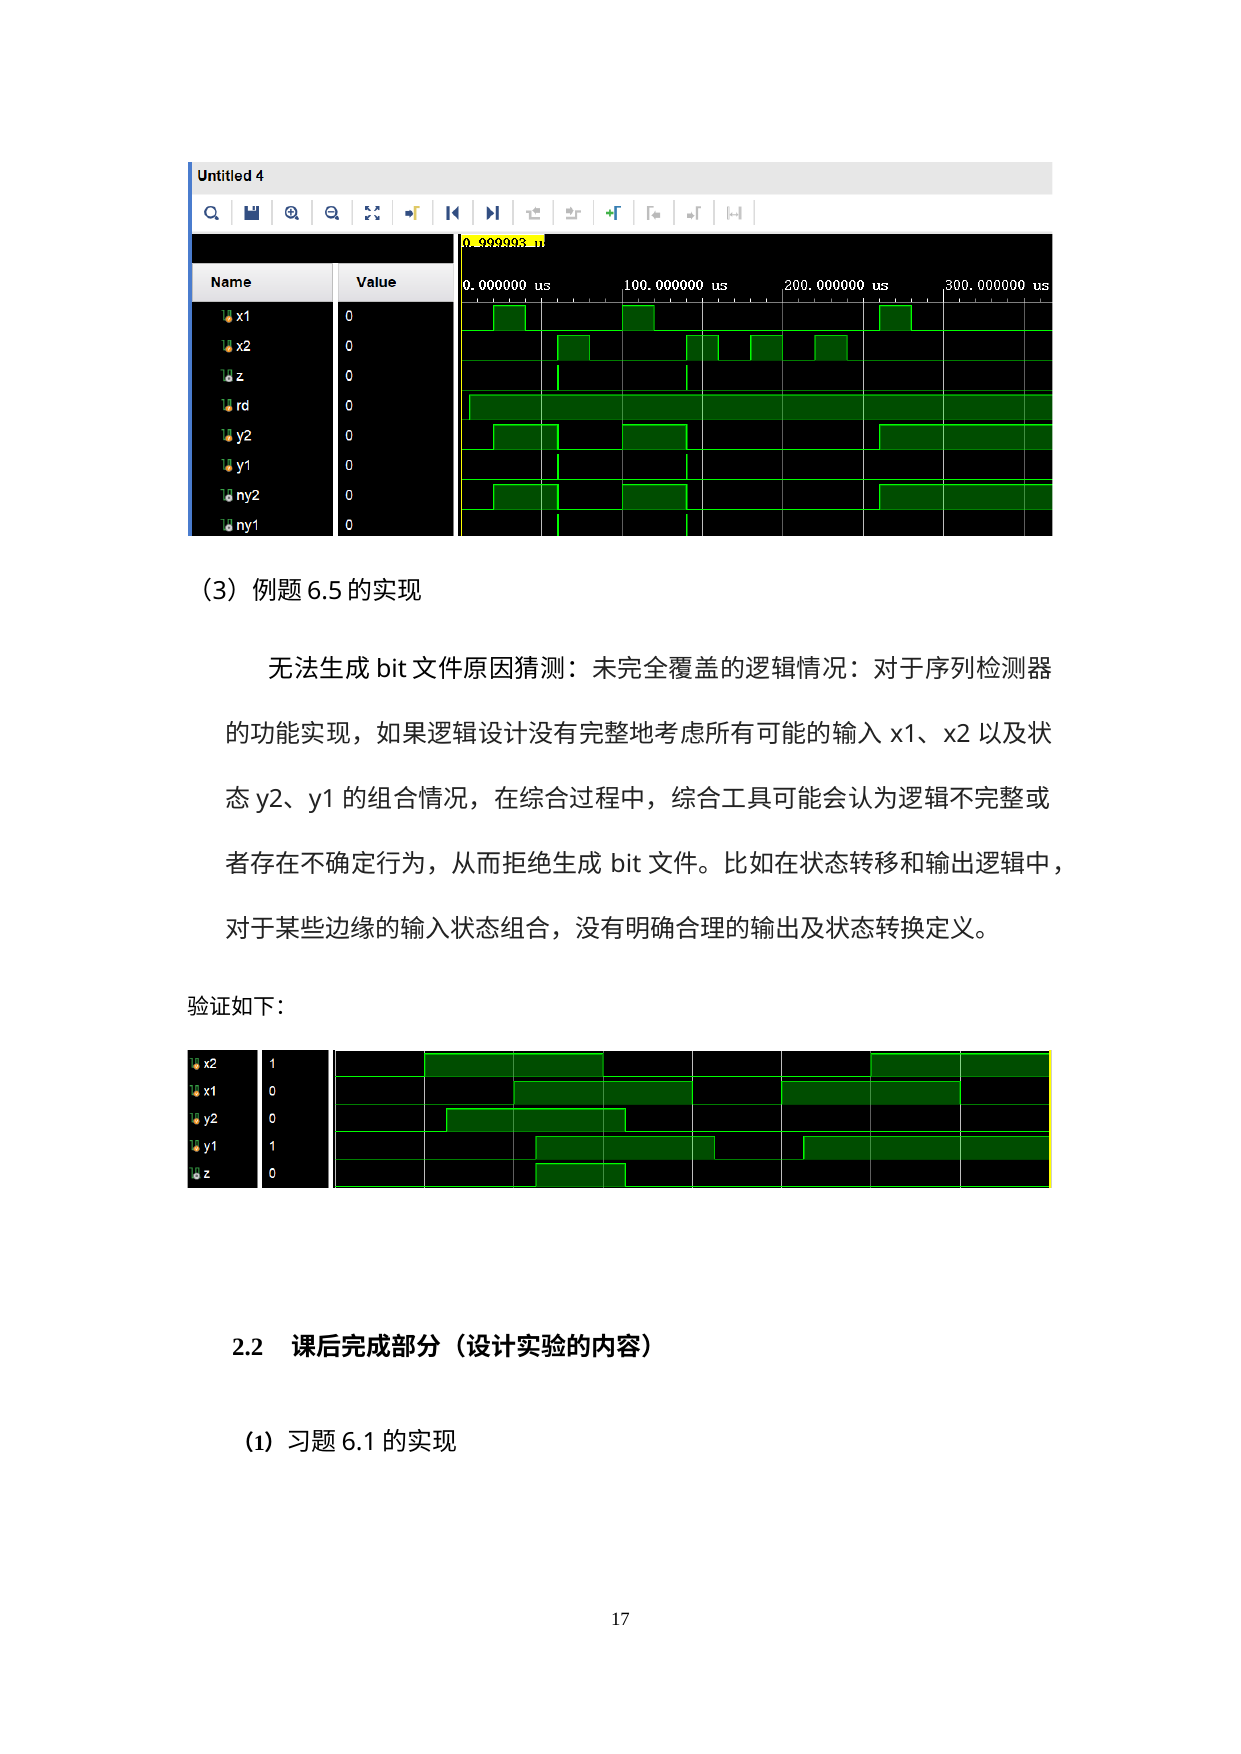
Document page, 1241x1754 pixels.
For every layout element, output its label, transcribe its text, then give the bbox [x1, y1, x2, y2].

list 无法生成bit文件原因猜测：未完全覆盖的逻辑情况：对于序列检测器的功能实现，如果逻辑设计没有完整地考虑所有可能的输入 x1、x2 以及状态 y2、y1 的组合情况，在综合过程中，综合工具可能会认为逻辑不完整或者存在不确定行为，从而拒绝生成 bit 文件。比如在状态转移和输出逻辑中，对于某些边缘的输入状态组合，没有明确合理的输出及状态转换定义。 [225, 750, 1053, 846]
list 无法生成bit文件原因猜测：未完全覆盖的逻辑情况：对于序列检测器的功能实现，如果逻辑设计没有完整地考虑所有可能的输入 x1、x2 以及状态 y2、y1 的组合情况，在综合过程中，综合工具可能会认为逻辑不完整或者存在不确定行为，从而拒绝生成 bit 文件。比如在状态转移和输出逻辑中，对于某些边缘的输入状态组合，没有明确合理的输出及状态转换定义。 [225, 634, 1053, 716]
list 无法生成bit文件原因猜测：未完全覆盖的逻辑情况：对于序列检测器的功能实现，如果逻辑设计没有完整地考虑所有可能的输入 x1、x2 以及状态 y2、y1 的组合情况，在综合过程中，综合工具可能会认为逻辑不完整或者存在不确定行为，从而拒绝生成 bit 文件。比如在状态转移和输出逻辑中，对于某些边缘的输入状态组合，没有明确合理的输出及状态转换定义。 [225, 880, 1053, 959]
picture [187, 162, 1053, 536]
picture [187, 1050, 1052, 1188]
list 例题6.5的实现 [187, 556, 1053, 621]
list 验证如下： [187, 989, 1053, 1021]
text （1）习题6.1的实现 [232, 1407, 1053, 1472]
list 课后完成部分（设计实验的内容） [232, 1312, 1053, 1377]
